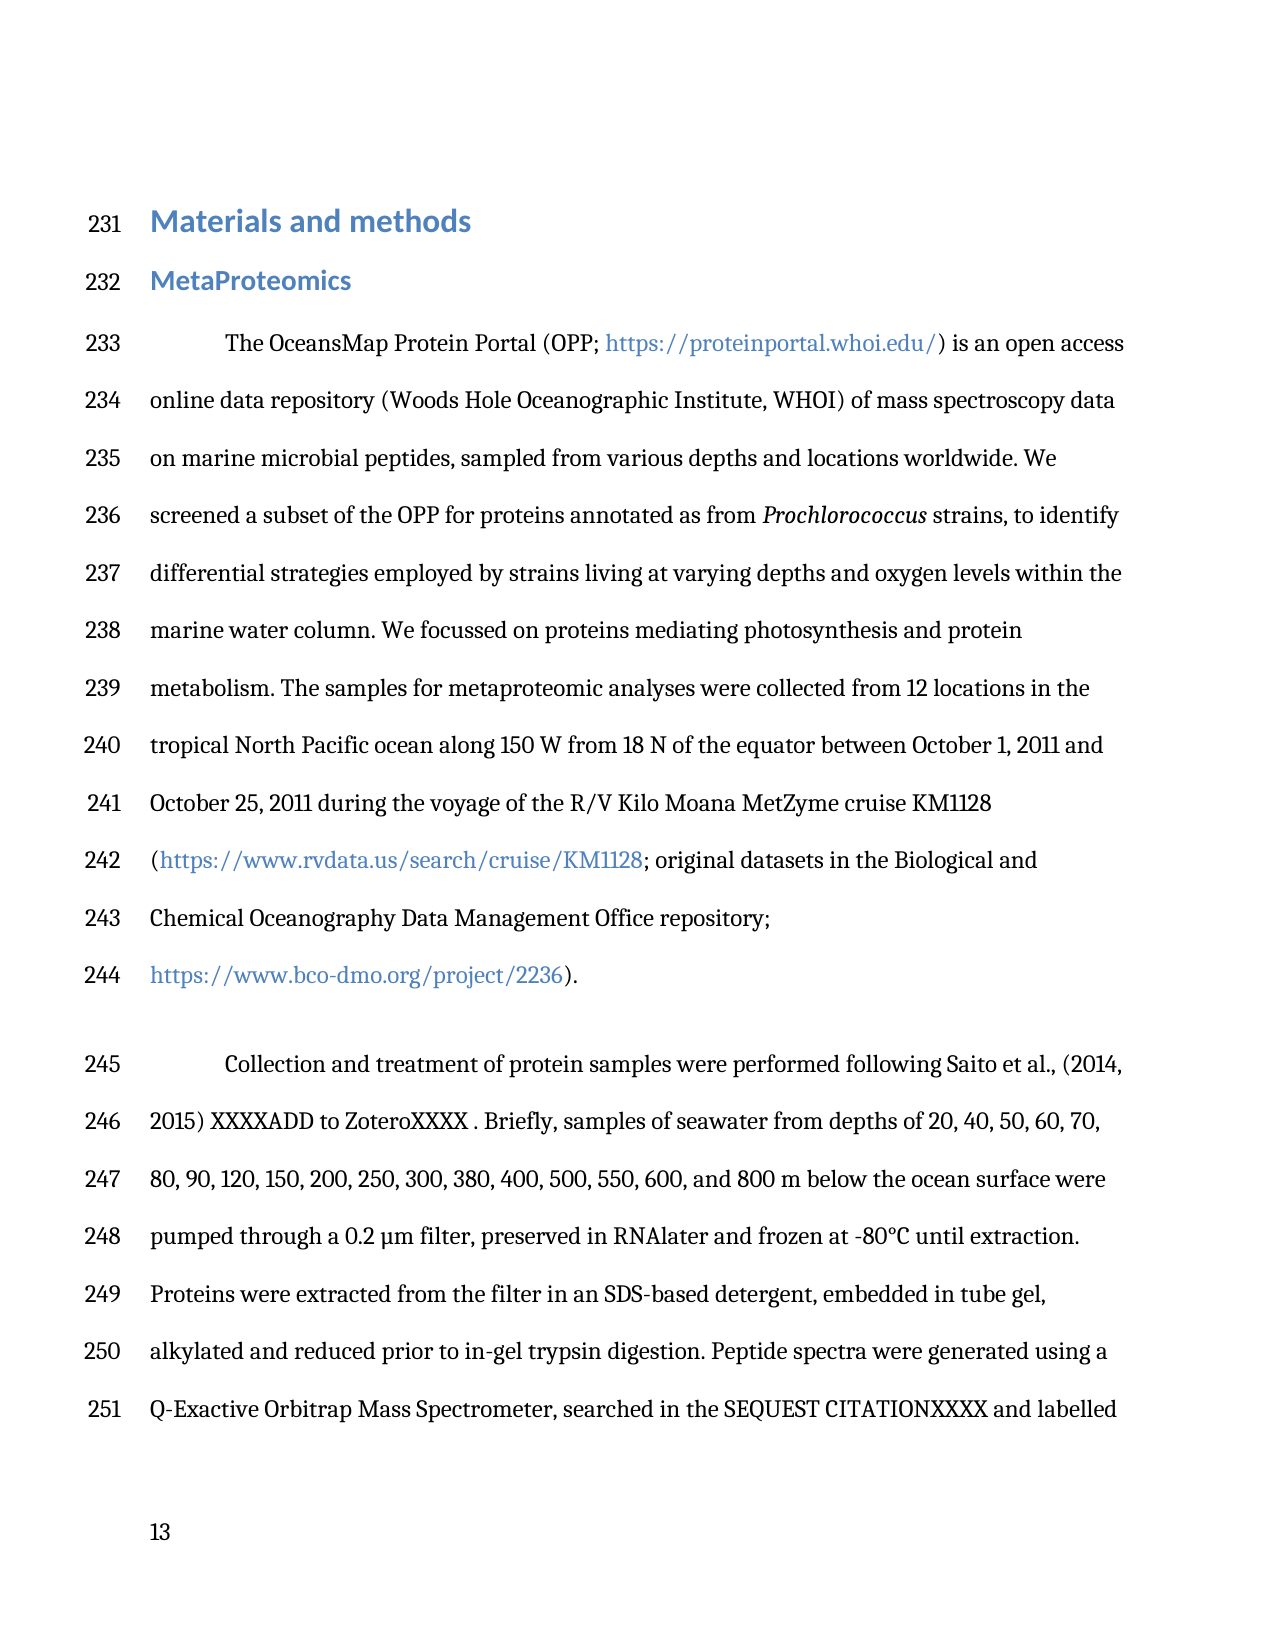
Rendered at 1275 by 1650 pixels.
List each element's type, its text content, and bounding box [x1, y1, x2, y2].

subtitle MetaProteomics [150, 262, 1125, 297]
subtitle Materials and methods [150, 200, 1125, 241]
text The OceansMap Protein Portal (OPP; https://proteinportal.whoi.edu/) is an open access online data repository (Woods Hole Oceanographic Institute, WHOI) of mass spectroscopy data on marine microbial peptides, sampled from various depths and locations worldwide. We screened a subset of the OPP for proteins annotated as from Prochlorococcus strains, to identify differential strategies employed by strains living at varying depths and oxygen levels within the marine water column. We focussed on proteins mediating photosynthesis and protein metabolism. The samples for metaproteomic analyses were collected from 12 locations in the tropical North Pacific ocean along 150 W from 18 N of the equator between October 1, 2011 and October 25, 2011 during the voyage of the R/V Kilo Moana MetZyme cruise KM1128 (https://www.rvdata.us/search/cruise/KM1128; original datasets in the Biological and Chemical Oceanography Data Management Office repository; https://www.bco-dmo.org/project/2236). [150, 328, 1125, 990]
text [150, 1050, 1125, 1423]
